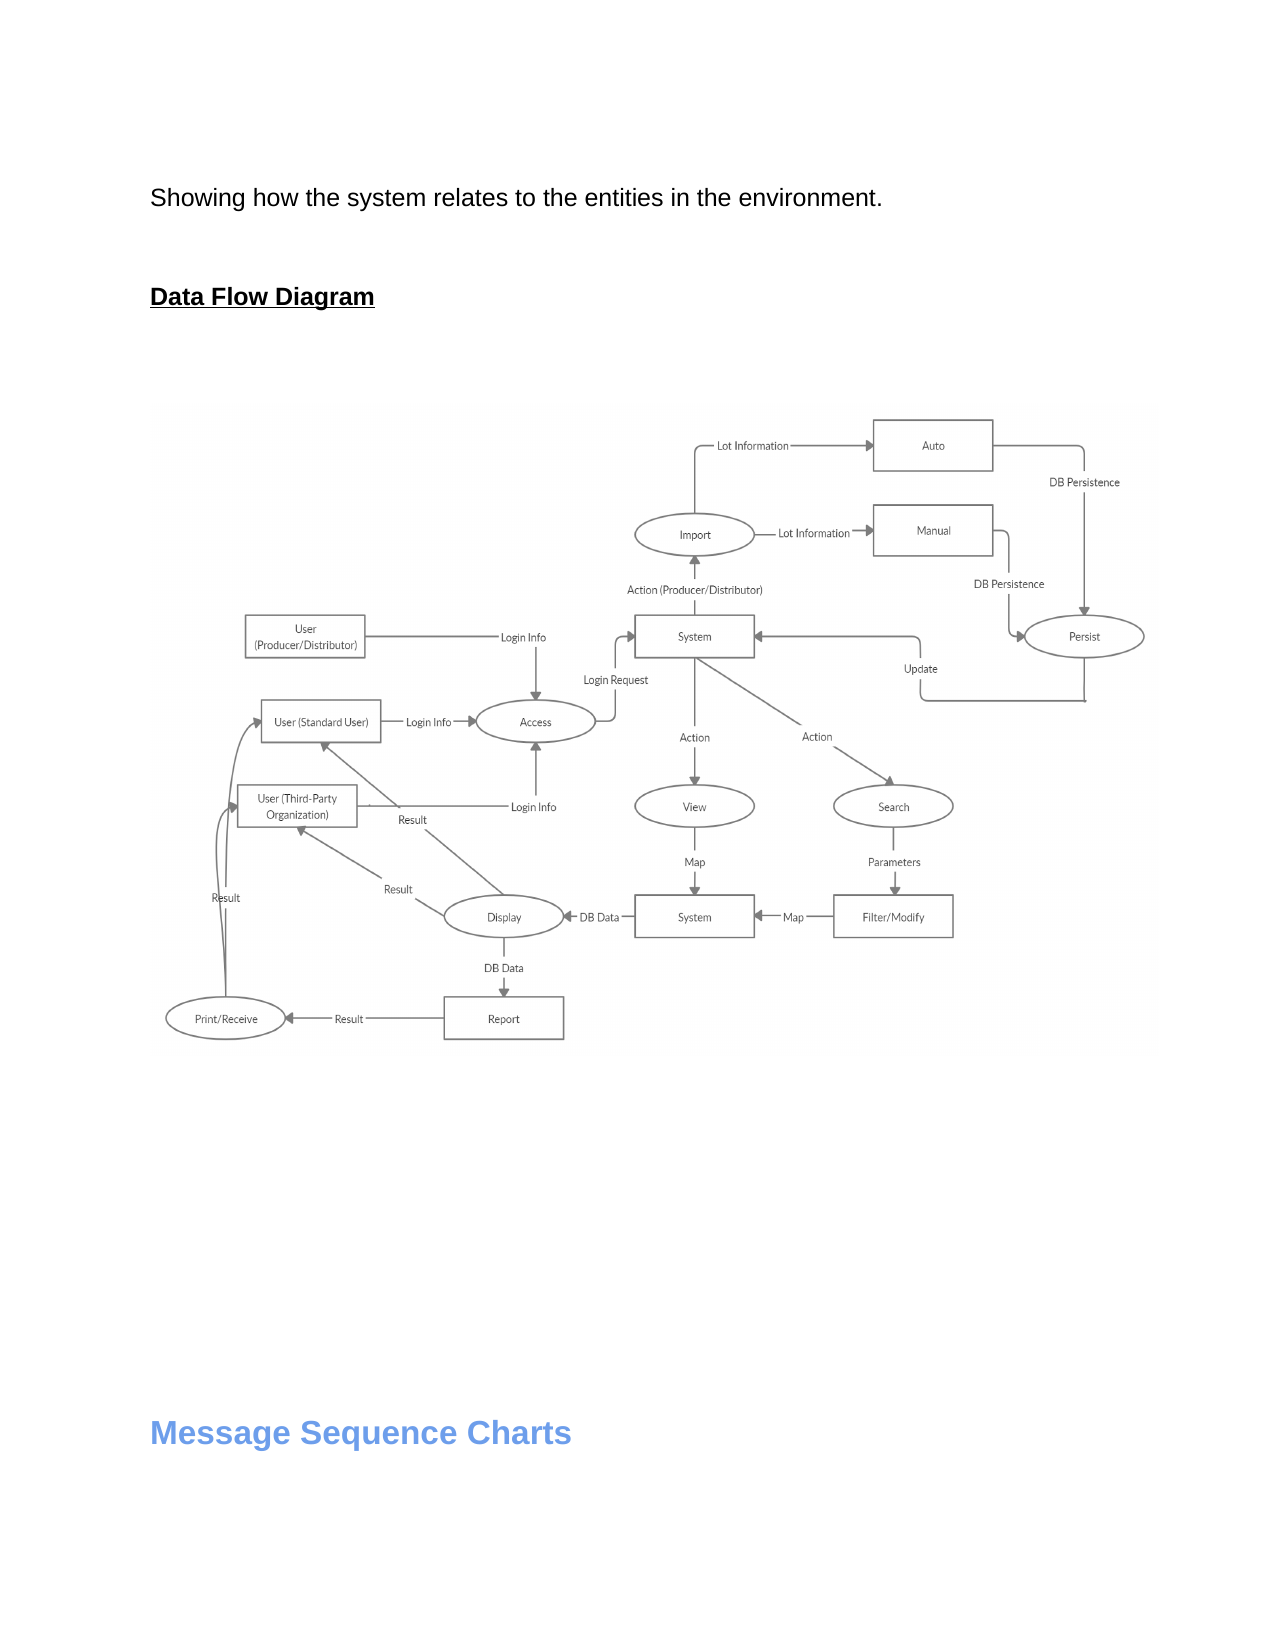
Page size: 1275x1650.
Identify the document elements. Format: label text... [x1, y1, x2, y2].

text Data Flow Diagram [150, 282, 1125, 311]
picture [150, 403, 1160, 1056]
text Showing how the system relates to the entities in the environment. [150, 183, 1125, 212]
text Message Sequence Charts [150, 1413, 1125, 1451]
